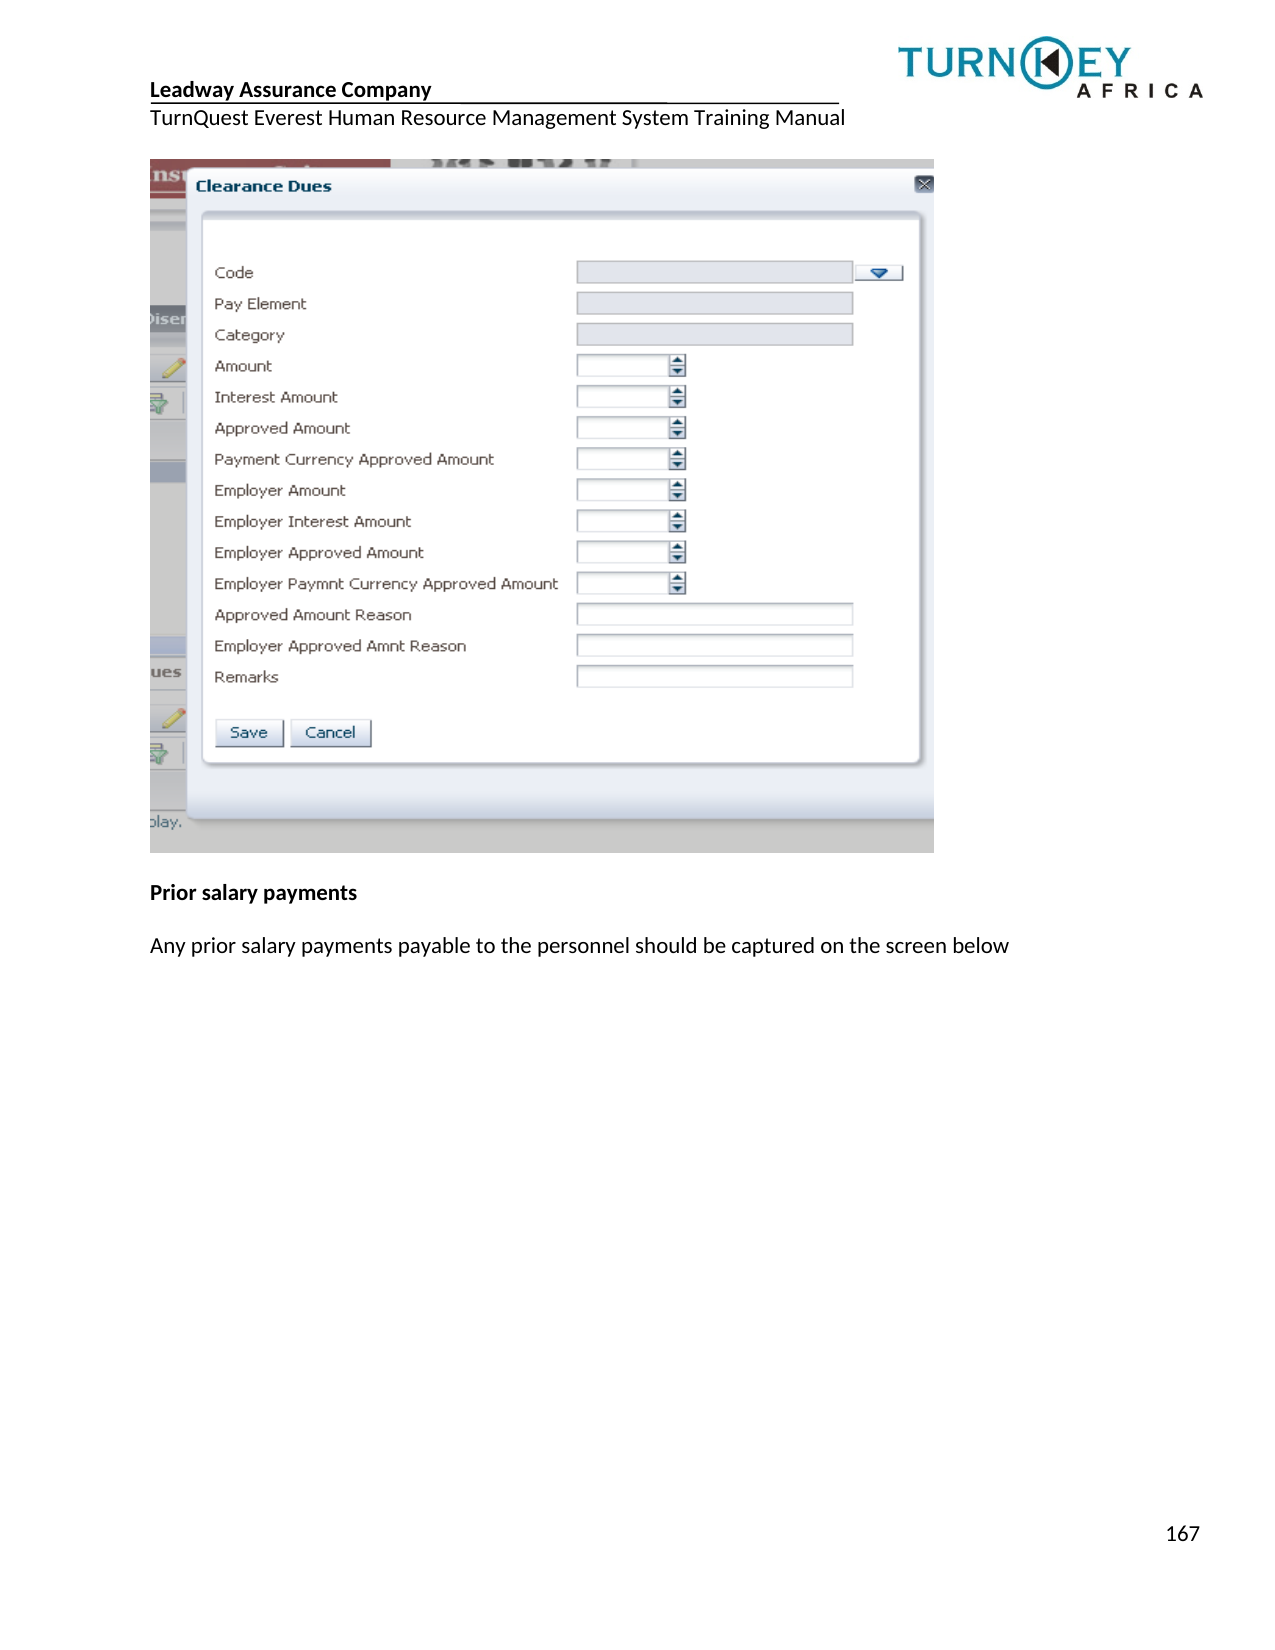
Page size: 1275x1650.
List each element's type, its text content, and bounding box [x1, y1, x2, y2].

text Any prior salary payments payable to the personnel should be captured on the screen below [150, 931, 1200, 959]
picture [150, 159, 934, 853]
picture [898, 36, 1203, 98]
text Prior salary payments [150, 878, 1200, 906]
